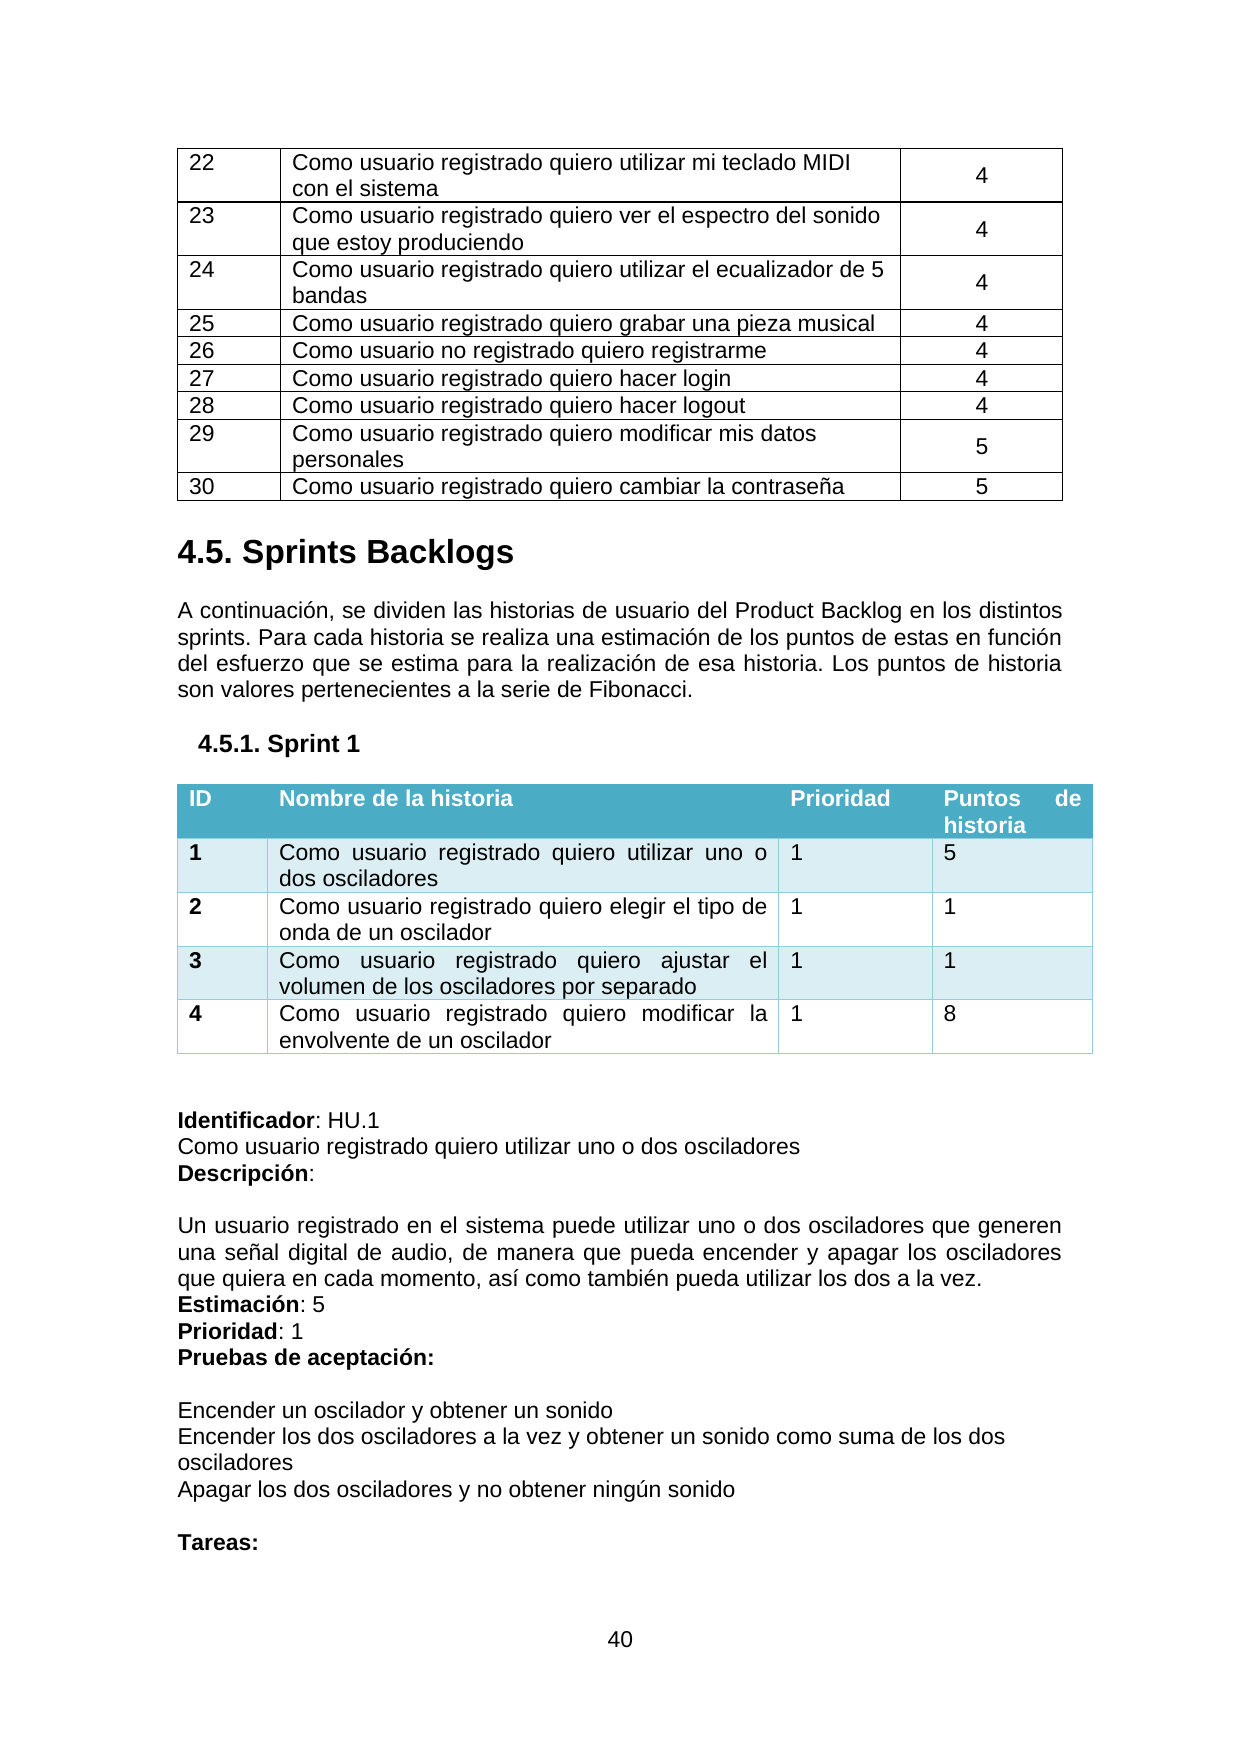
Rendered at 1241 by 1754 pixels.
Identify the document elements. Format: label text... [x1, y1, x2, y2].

table_cell 1 [178, 839, 267, 892]
table_cell 1 [933, 893, 1092, 946]
table_cell 5 [901, 473, 1062, 499]
table_cell Como usuario registrado quiero modificar mis datos personales [281, 420, 900, 472]
table_cell Como usuario registrado quiero hacer logout [281, 392, 900, 418]
table_cell 4 [901, 203, 1062, 255]
table_cell 28 [178, 392, 280, 418]
table_cell 23 [178, 203, 280, 255]
table_cell 24 [178, 256, 280, 309]
table_cell 5 [933, 839, 1092, 892]
table_header ID [178, 785, 267, 838]
table_cell Como usuario registrado quiero utilizar uno o dos osciladores [268, 839, 778, 892]
table_cell 1 [779, 893, 932, 946]
table_cell Como usuario registrado quiero utilizar mi teclado MIDI con el sistema [281, 149, 900, 201]
table_cell 2 [178, 893, 267, 946]
table_cell Como usuario no registrado quiero registrarme [281, 337, 900, 364]
table_cell 1 [779, 947, 932, 999]
table_cell 4 [901, 365, 1062, 391]
table_cell 22 [178, 149, 280, 201]
table_header Puntos de historia [933, 785, 1092, 838]
table_header Nombre de la historia [268, 785, 778, 838]
table_cell 29 [178, 420, 280, 472]
table_cell 4 [901, 310, 1062, 336]
table_cell 4 [901, 337, 1062, 364]
table_cell 25 [178, 310, 280, 336]
table_cell 8 [933, 1000, 1092, 1053]
table_cell Como usuario registrado quiero ver el espectro del sonido que estoy produciendo [281, 203, 900, 255]
table_cell Como usuario registrado quiero cambiar la contraseña [281, 473, 900, 499]
table_cell 4 [178, 1000, 267, 1053]
table_cell Como usuario registrado quiero utilizar el ecualizador de 5 bandas [281, 256, 900, 309]
table_cell Como usuario registrado quiero modificar la envolvente de un oscilador [268, 1000, 778, 1053]
table_cell 3 [178, 947, 267, 999]
table_cell Como usuario registrado quiero grabar una pieza musical [281, 310, 900, 336]
text A continuación, se dividen las historias de usuario del Product Backlog en los distintos sprints. Para cada historia se realiza una estimación de los puntos de estas en función del esfuerzo que se estima para la realización de esa historia. Los puntos de historia son valores pertenecientes a la serie de Fibonacci. [177, 597, 1063, 703]
table_header Prioridad [779, 785, 932, 838]
table_cell 30 [178, 473, 280, 499]
table_cell 4 [901, 256, 1062, 309]
table_cell 26 [178, 337, 280, 364]
table_cell 4 [901, 392, 1062, 418]
table_cell Como usuario registrado quiero elegir el tipo de onda de un oscilador [268, 893, 778, 946]
table_cell 27 [178, 365, 280, 391]
table_cell Como usuario registrado quiero ajustar el volumen de los osciladores por separado [268, 947, 778, 999]
table_cell 1 [779, 1000, 932, 1053]
subtitle 4.5. Sprints Backlogs [177, 533, 1063, 571]
subtitle 4.5.1. Sprint 1 [198, 729, 1063, 758]
table_cell 5 [901, 420, 1062, 472]
table_cell 4 [901, 149, 1062, 201]
table_cell 1 [779, 839, 932, 892]
table_cell 1 [933, 947, 1092, 999]
table_cell Como usuario registrado quiero hacer login [281, 365, 900, 391]
